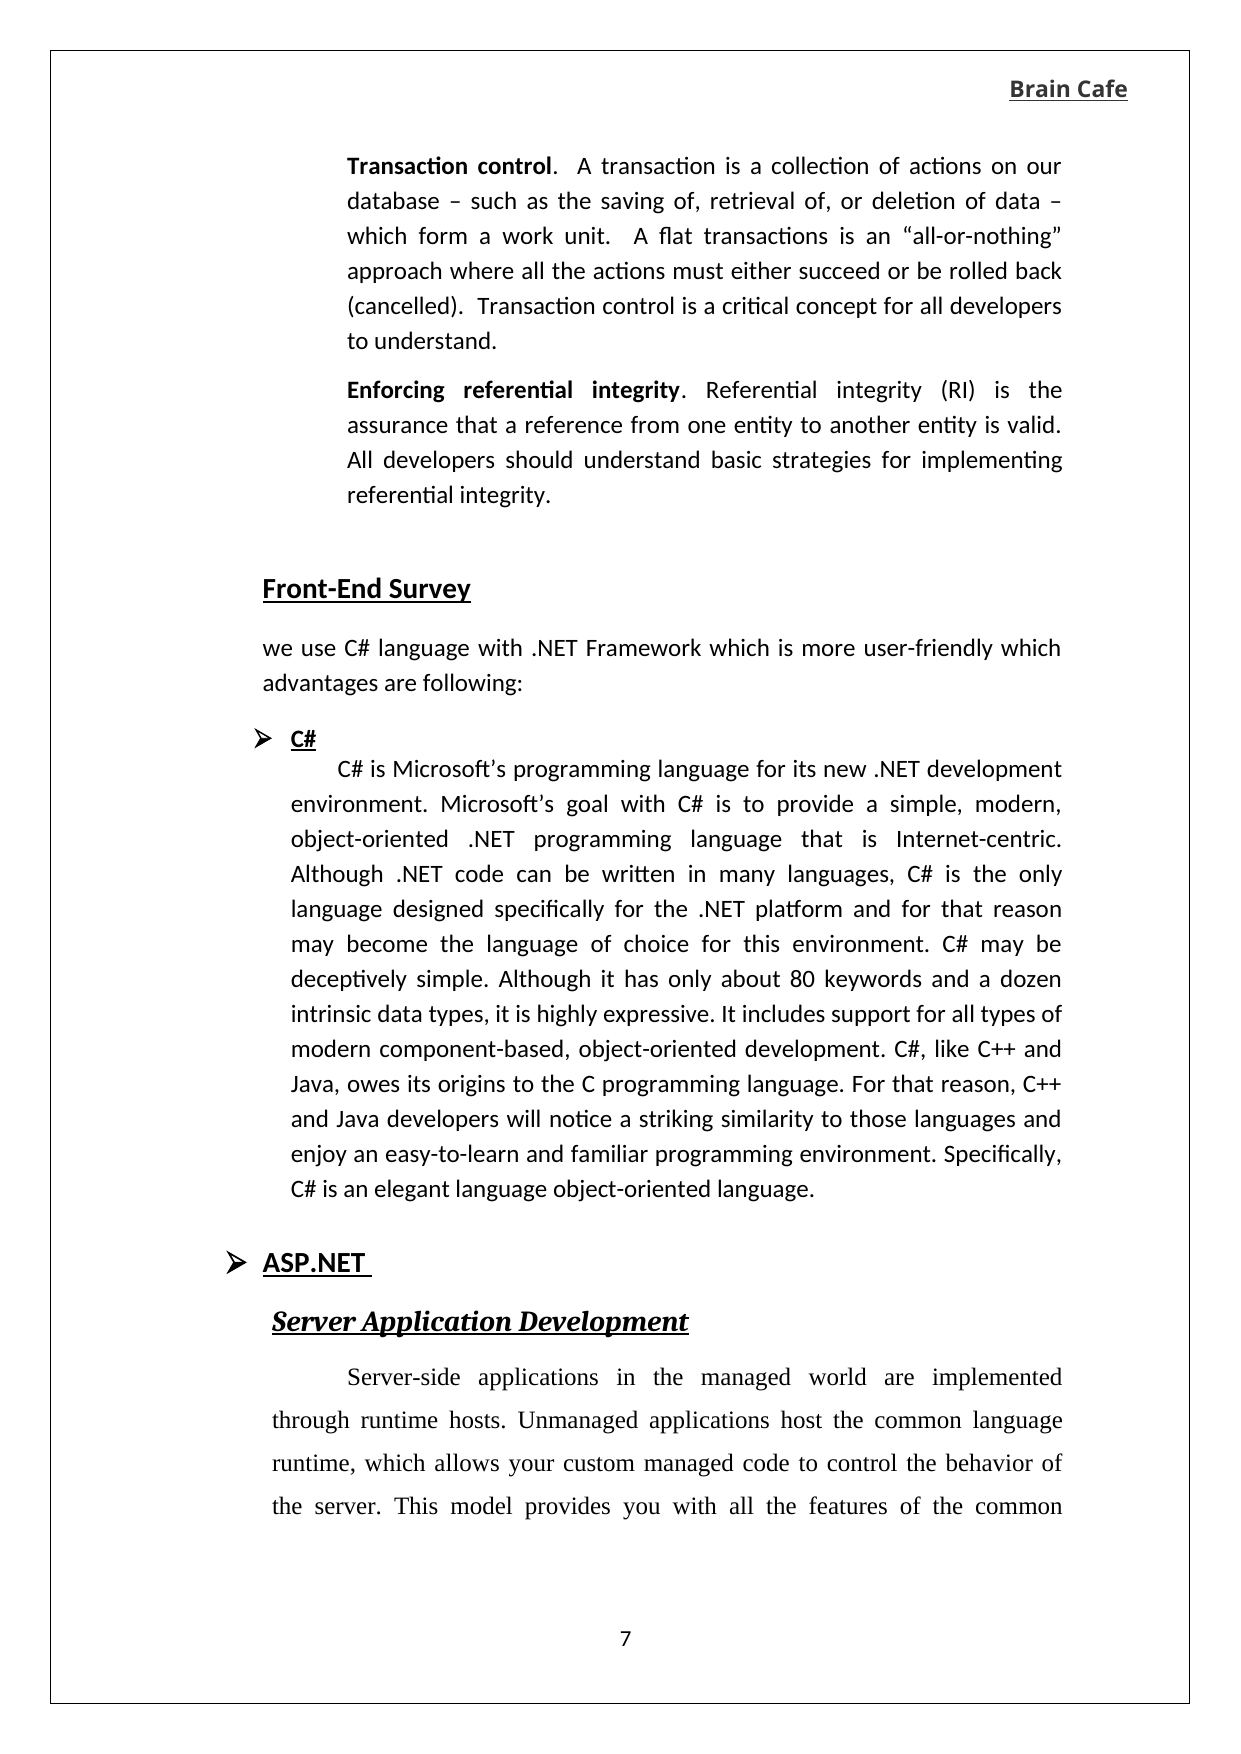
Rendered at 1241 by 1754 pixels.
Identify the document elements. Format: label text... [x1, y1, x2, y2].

list Transaction control. A transaction is a collection of actions on our database – such as the saving of, retrieval of, or deletion of data – which form a work unit. A flat transactions is an “all-or-nothing” approach where all the actions must either succeed or be rolled back (cancelled). Transaction control is a critical concept for all developers to understand. [347, 150, 1063, 355]
text we use C# language with .NET Framework which is more user-friendly which advantages are following: [262, 632, 1063, 698]
list C# [253, 723, 1063, 753]
list Enforcing referential integrity. Referential integrity (RI) is the assurance that a reference from one entity to another entity is valid. All developers should understand basic strategies for implementing referential integrity. [347, 374, 1063, 510]
subtitle Server Application Development [272, 1305, 1063, 1339]
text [272, 1362, 1063, 1520]
list ASP.NET [225, 1244, 1063, 1280]
text C# is Microsoft’s programming language for its new .NET development environment. Microsoft’s goal with C# is to provide a simple, modern, object-oriented .NET programming language that is Internet-centric. Although .NET code can be written in many languages, C# is the only language designed specifically for the .NET platform and for that reason may become the language of choice for this environment. C# may be deceptively simple. Although it has only about 80 keywords and a dozen intrinsic data types, it is highly expressive. It includes support for all types of modern component-based, object-oriented development. C#, like C++ and Java, owes its origins to the C programming language. For that reason, C++ and Java developers will notice a striking similarity to those languages and enjoy an easy-to-learn and familiar programming environment. Specifically, C# is an elegant language object-oriented language. [291, 753, 1063, 1204]
text Front-End Survey [262, 570, 1063, 606]
